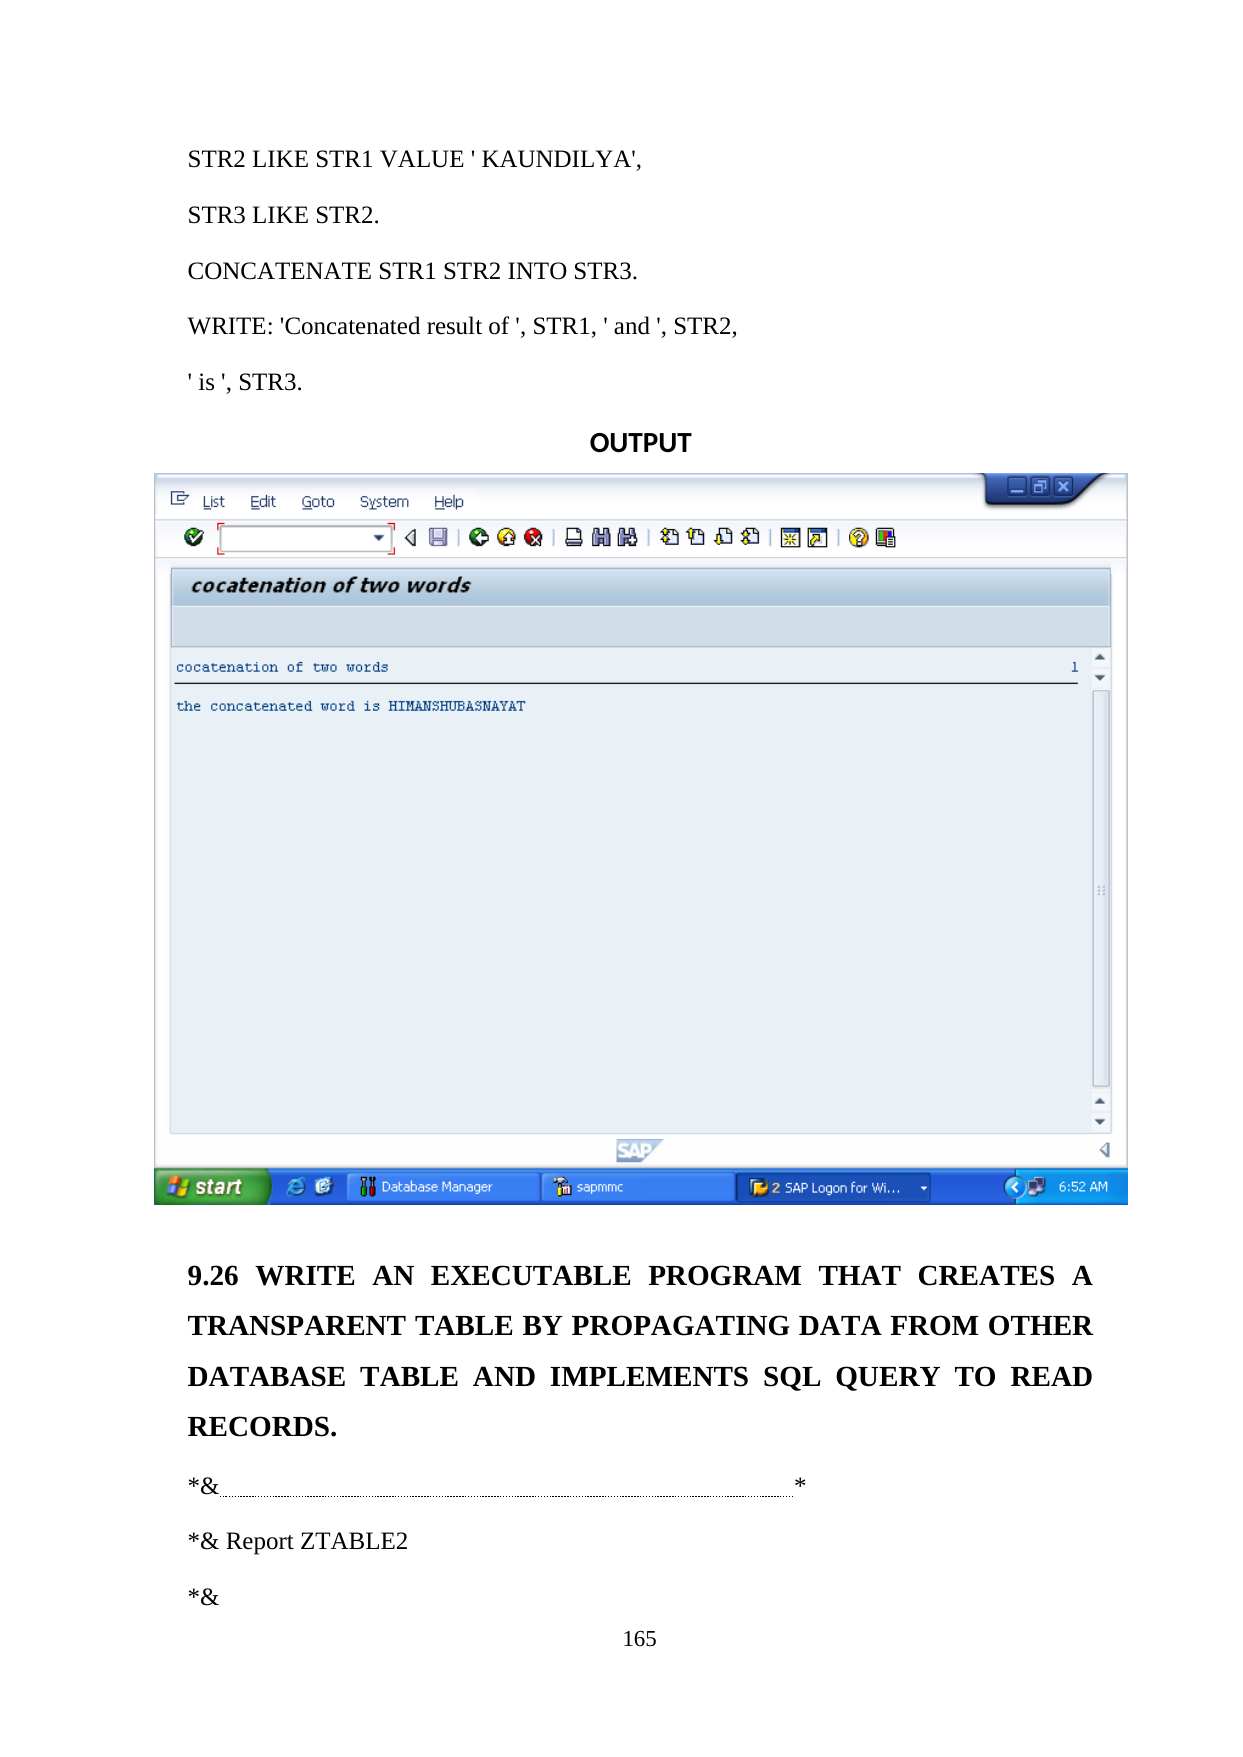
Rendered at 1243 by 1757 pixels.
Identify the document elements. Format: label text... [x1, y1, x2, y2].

picture [154, 473, 1128, 1205]
text CONCATENATE STR1 STR2 INTO STR3. [187, 256, 1145, 285]
text *& [187, 1582, 1145, 1611]
subtitle OUTPUT [466, 424, 815, 460]
list WRITE AN EXECUTABLE PROGRAM THAT CREATES A TRANSPARENT TABLE BY PROPAGATING DATA FROM OTHER DATABASE TABLE AND IMPLEMENTS SQL QUERY TO READ RECORDS. [187, 1258, 1094, 1442]
text *& Report ZTABLE2 [187, 1526, 1145, 1555]
text WRITE: 'Concatenated result of ', STR1, ' and ', STR2, ' is ', STR3. [187, 311, 740, 396]
text *& * [187, 1471, 1145, 1500]
text STR2 LIKE STR1 VALUE ' KAUNDILYA', STR3 LIKE STR2. [187, 144, 644, 229]
